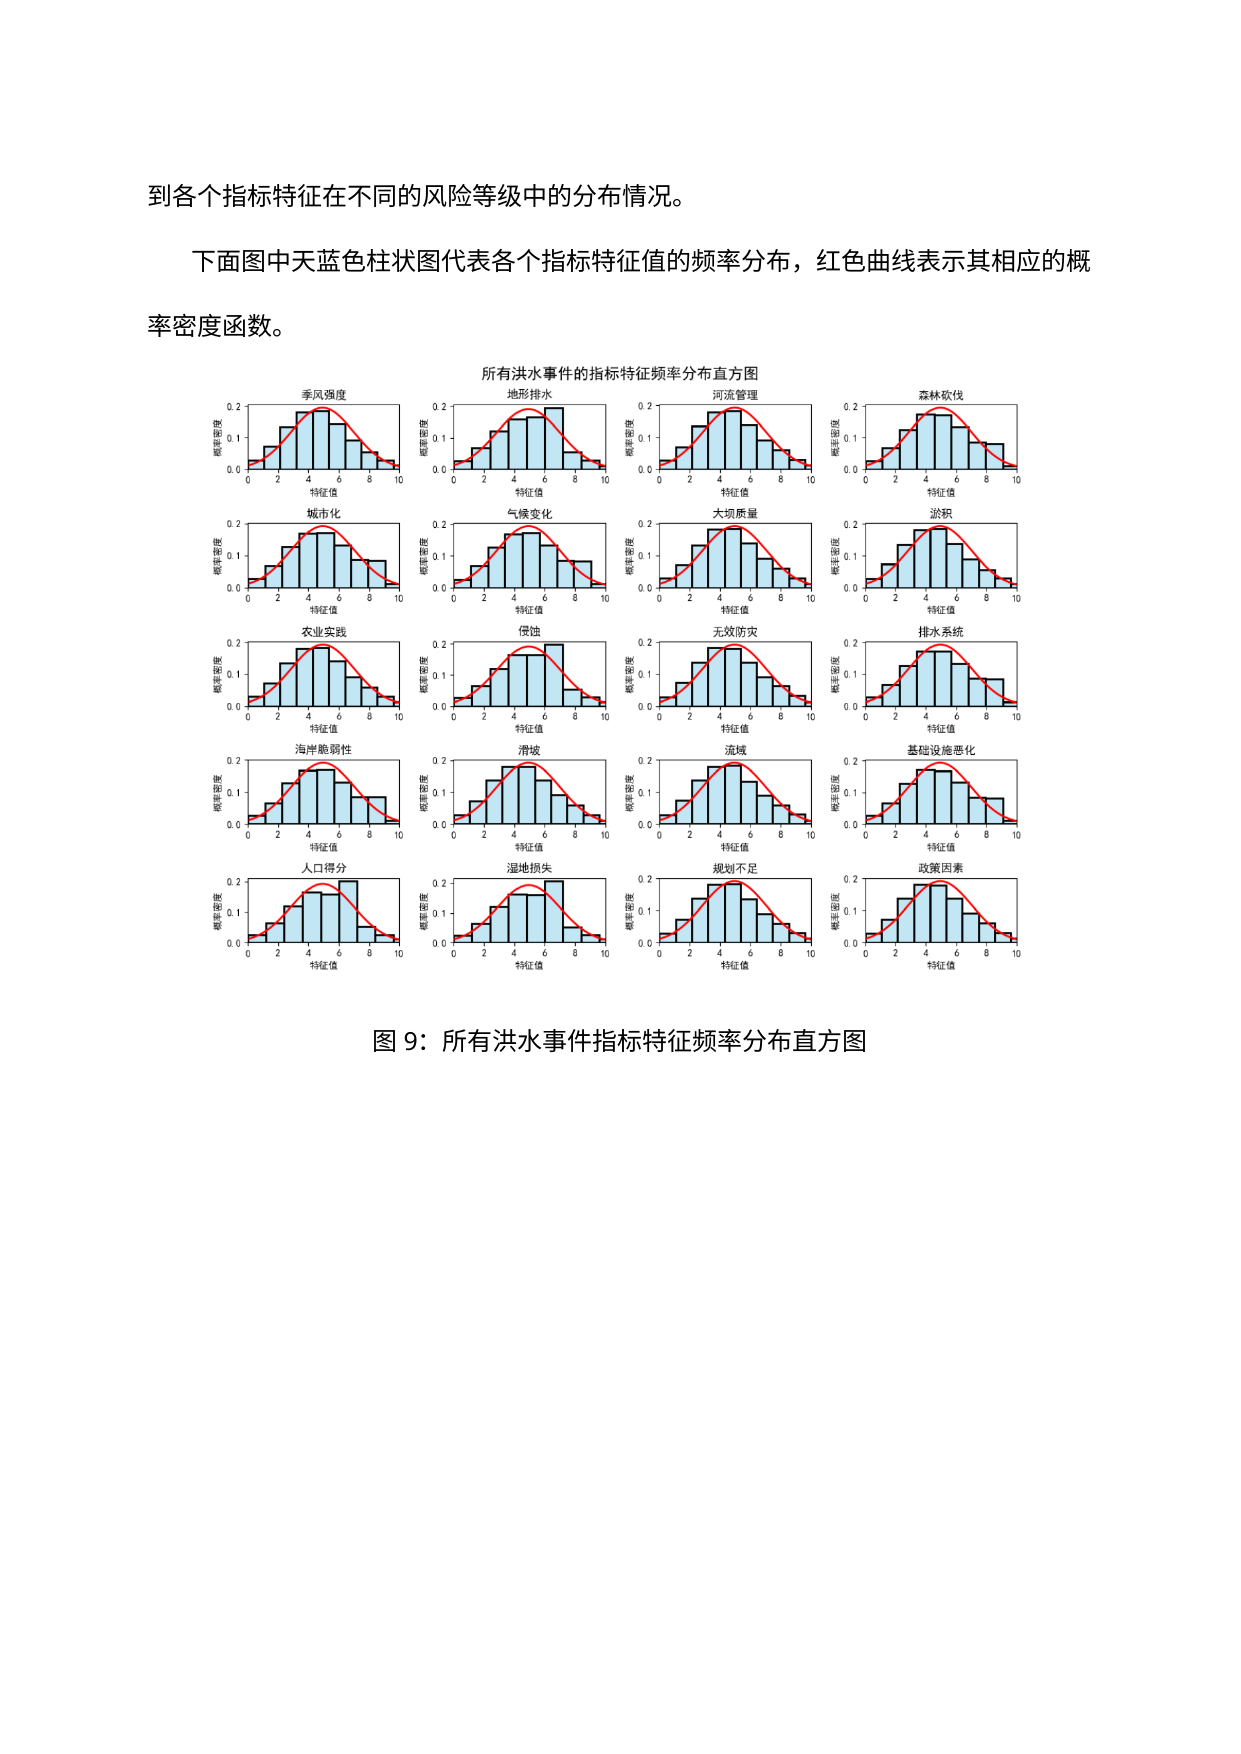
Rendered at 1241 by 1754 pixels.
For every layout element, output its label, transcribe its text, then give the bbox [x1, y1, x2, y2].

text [148, 162, 1092, 227]
picture [205, 357, 1035, 977]
text 下面图中天蓝色柱状图代表各个指标特征值的频率分布，红色曲线表示其相应的概率密度函数。 [148, 227, 1092, 357]
text 图 9：所有洪水事件指标特征频率分布直方图 [148, 1007, 1092, 1072]
